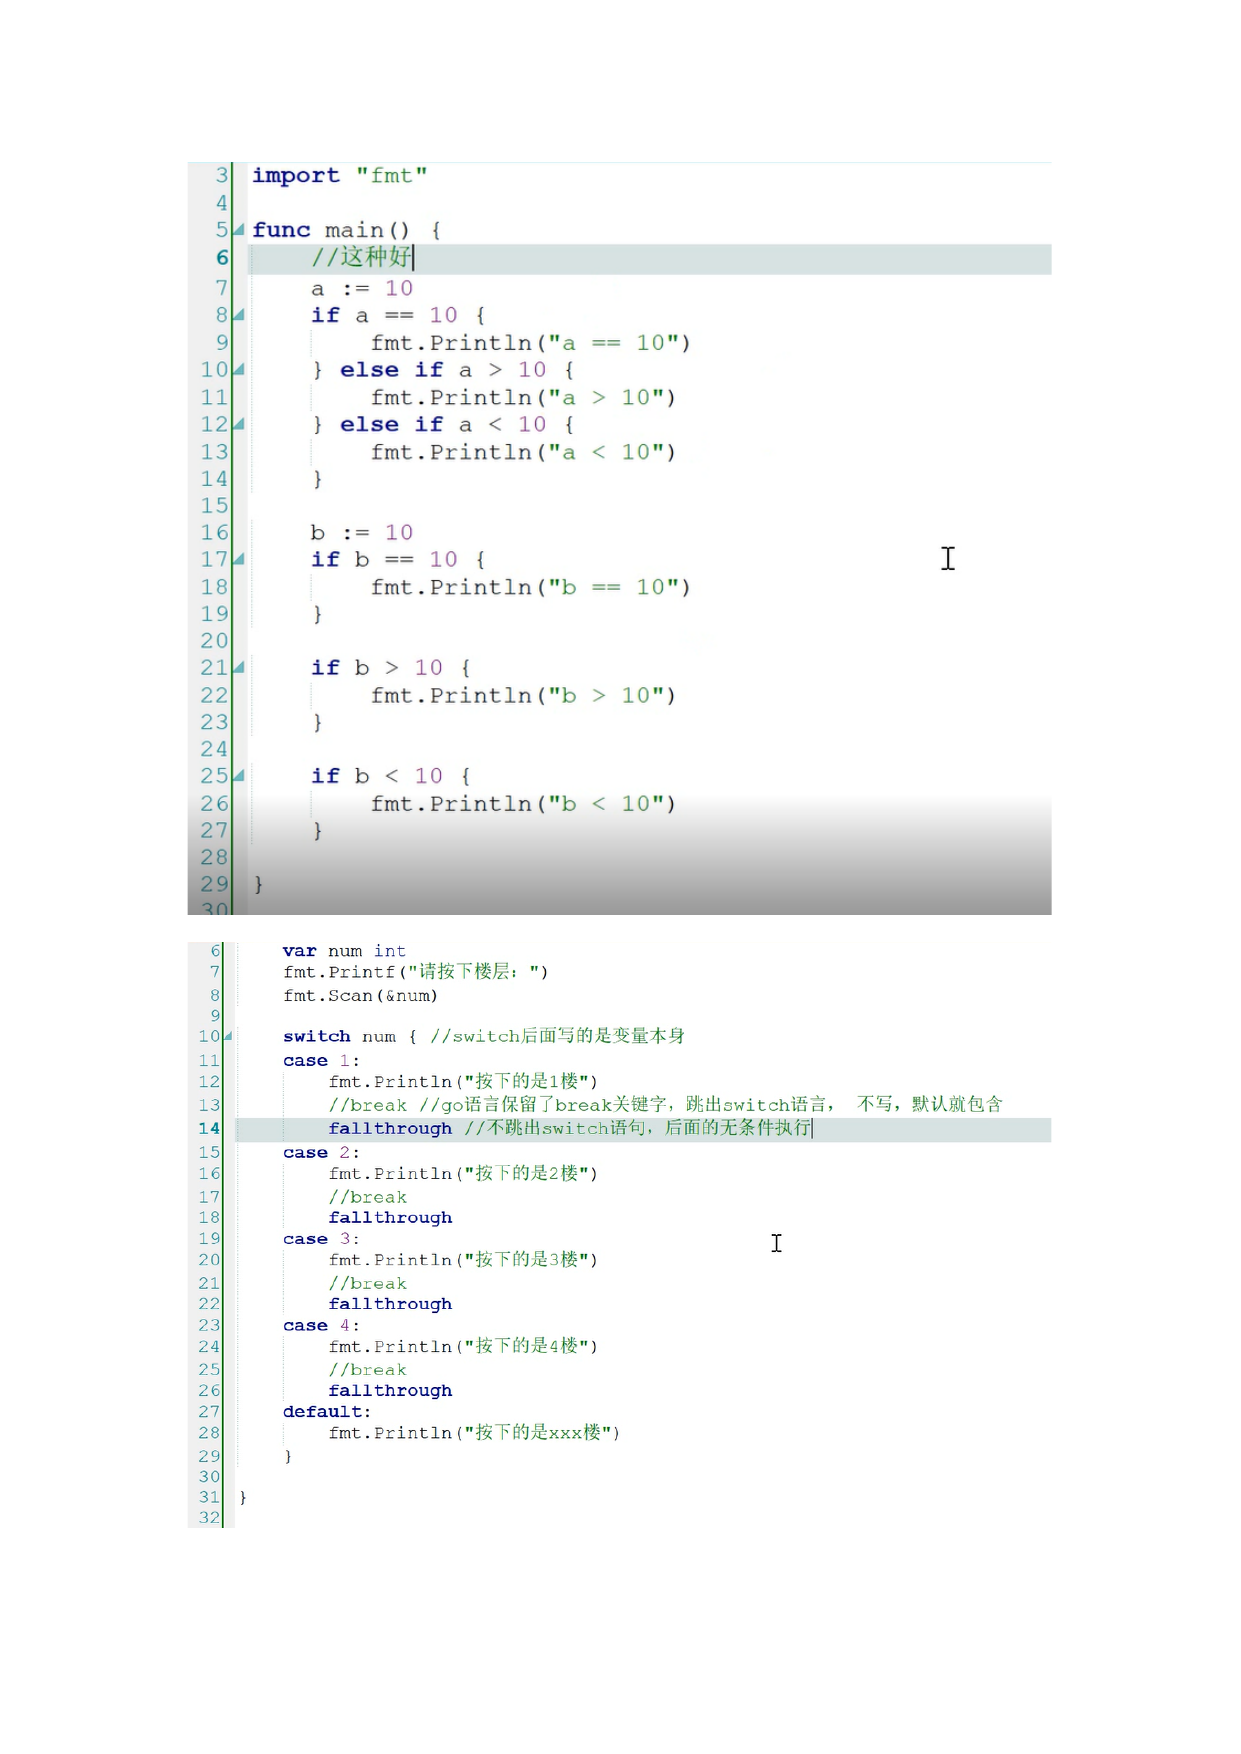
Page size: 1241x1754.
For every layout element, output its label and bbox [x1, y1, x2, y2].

picture [187, 162, 1052, 915]
picture [187, 942, 1052, 1528]
